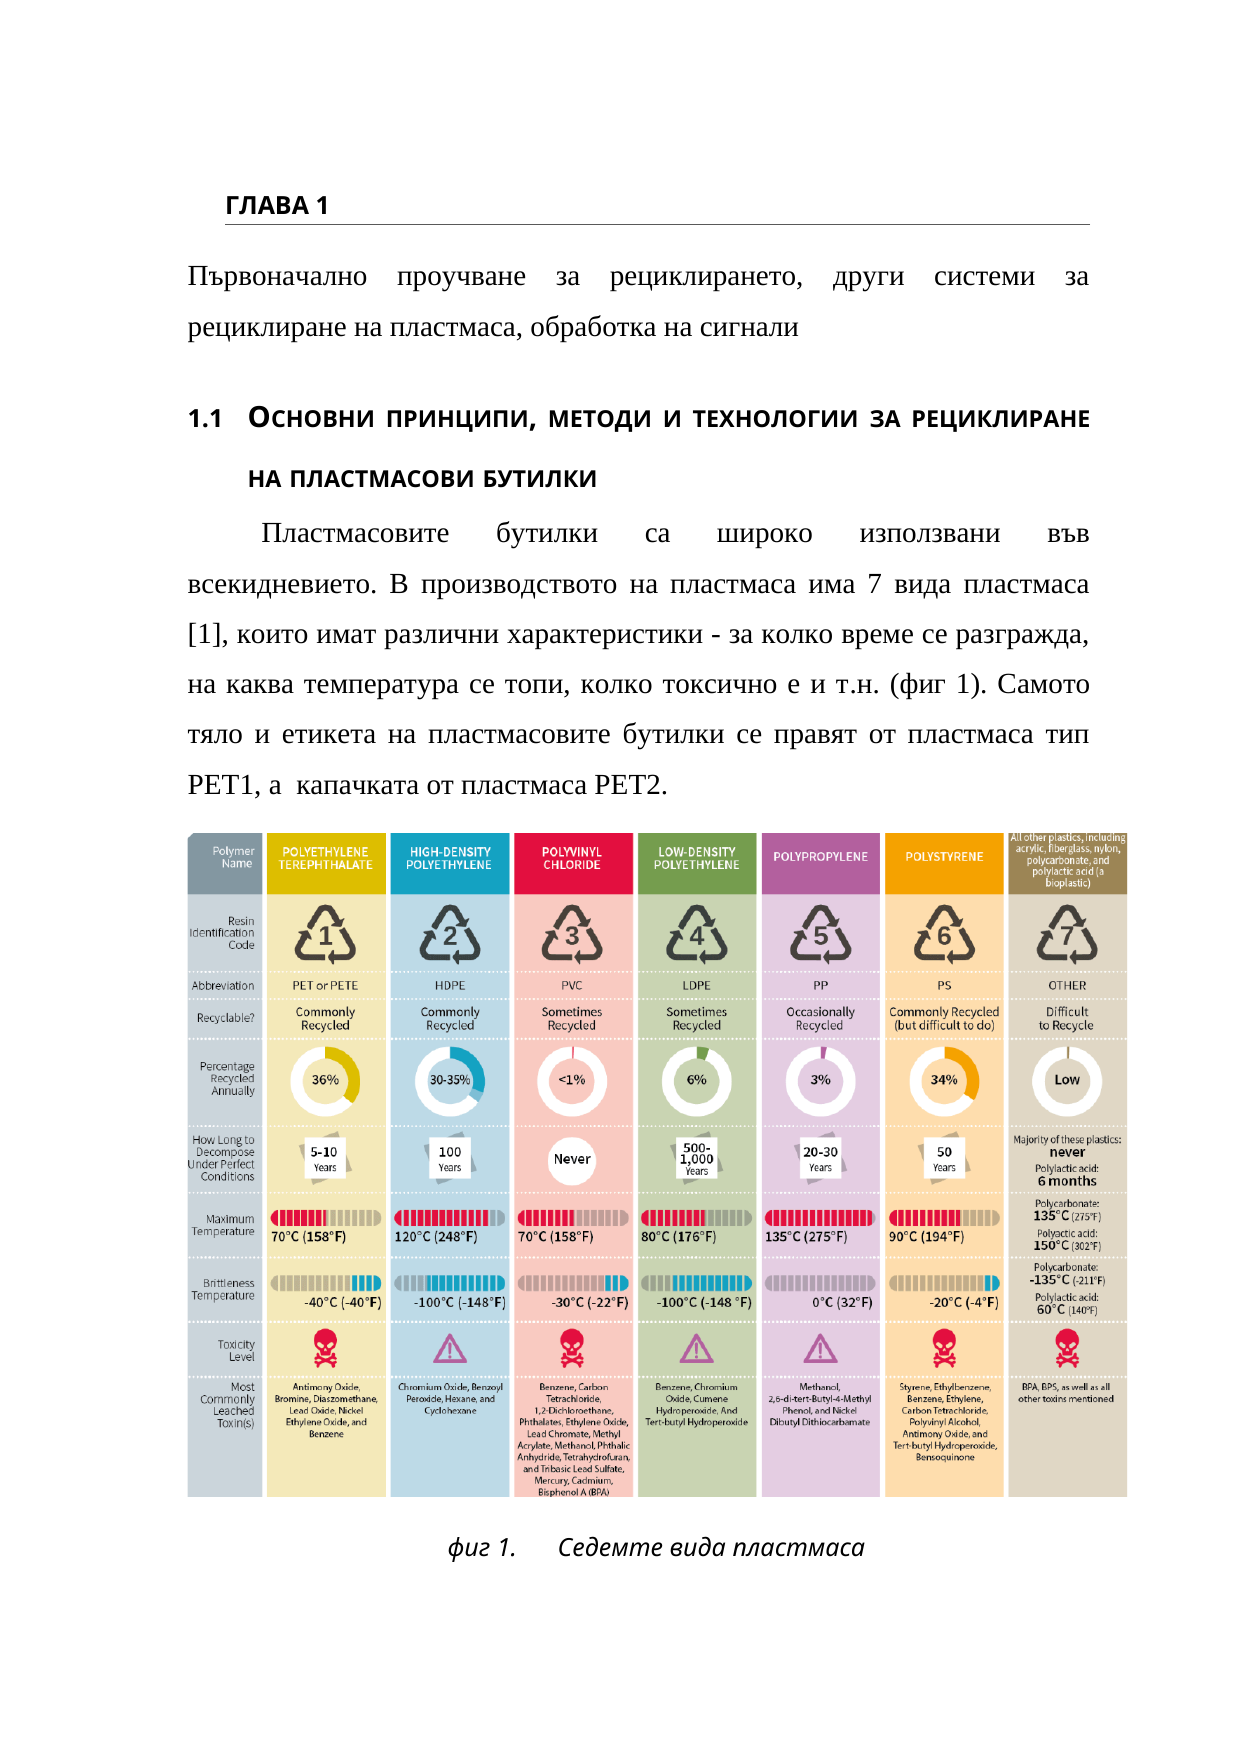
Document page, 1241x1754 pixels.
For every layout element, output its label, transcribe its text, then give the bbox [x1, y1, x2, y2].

picture [187, 833, 1128, 1497]
text Седемте вида пластмаса [225, 1530, 1090, 1564]
subtitle Основни принципи, методи и технологии за рециклиране на пластмасови бутилки [187, 396, 1090, 496]
text Пластмасовите бутилки са широко използвани във всекидневието. В производството на пластмаса има 7 вида пластмаса [1], които имат различни характеристики - за колко време се разгражда, на каква температура се топи, колко токсично е и т.н. (фиг 1). Самото тяло и етикетa на пластмасовите бутилки се правят от пластмаса тип PET1, a капачката от пластмаса PET2. [187, 515, 1090, 801]
text Първоначално проучване за рециклирането, други системи за рециклиране на пластмаса, обработка на сигнали [187, 258, 1090, 342]
